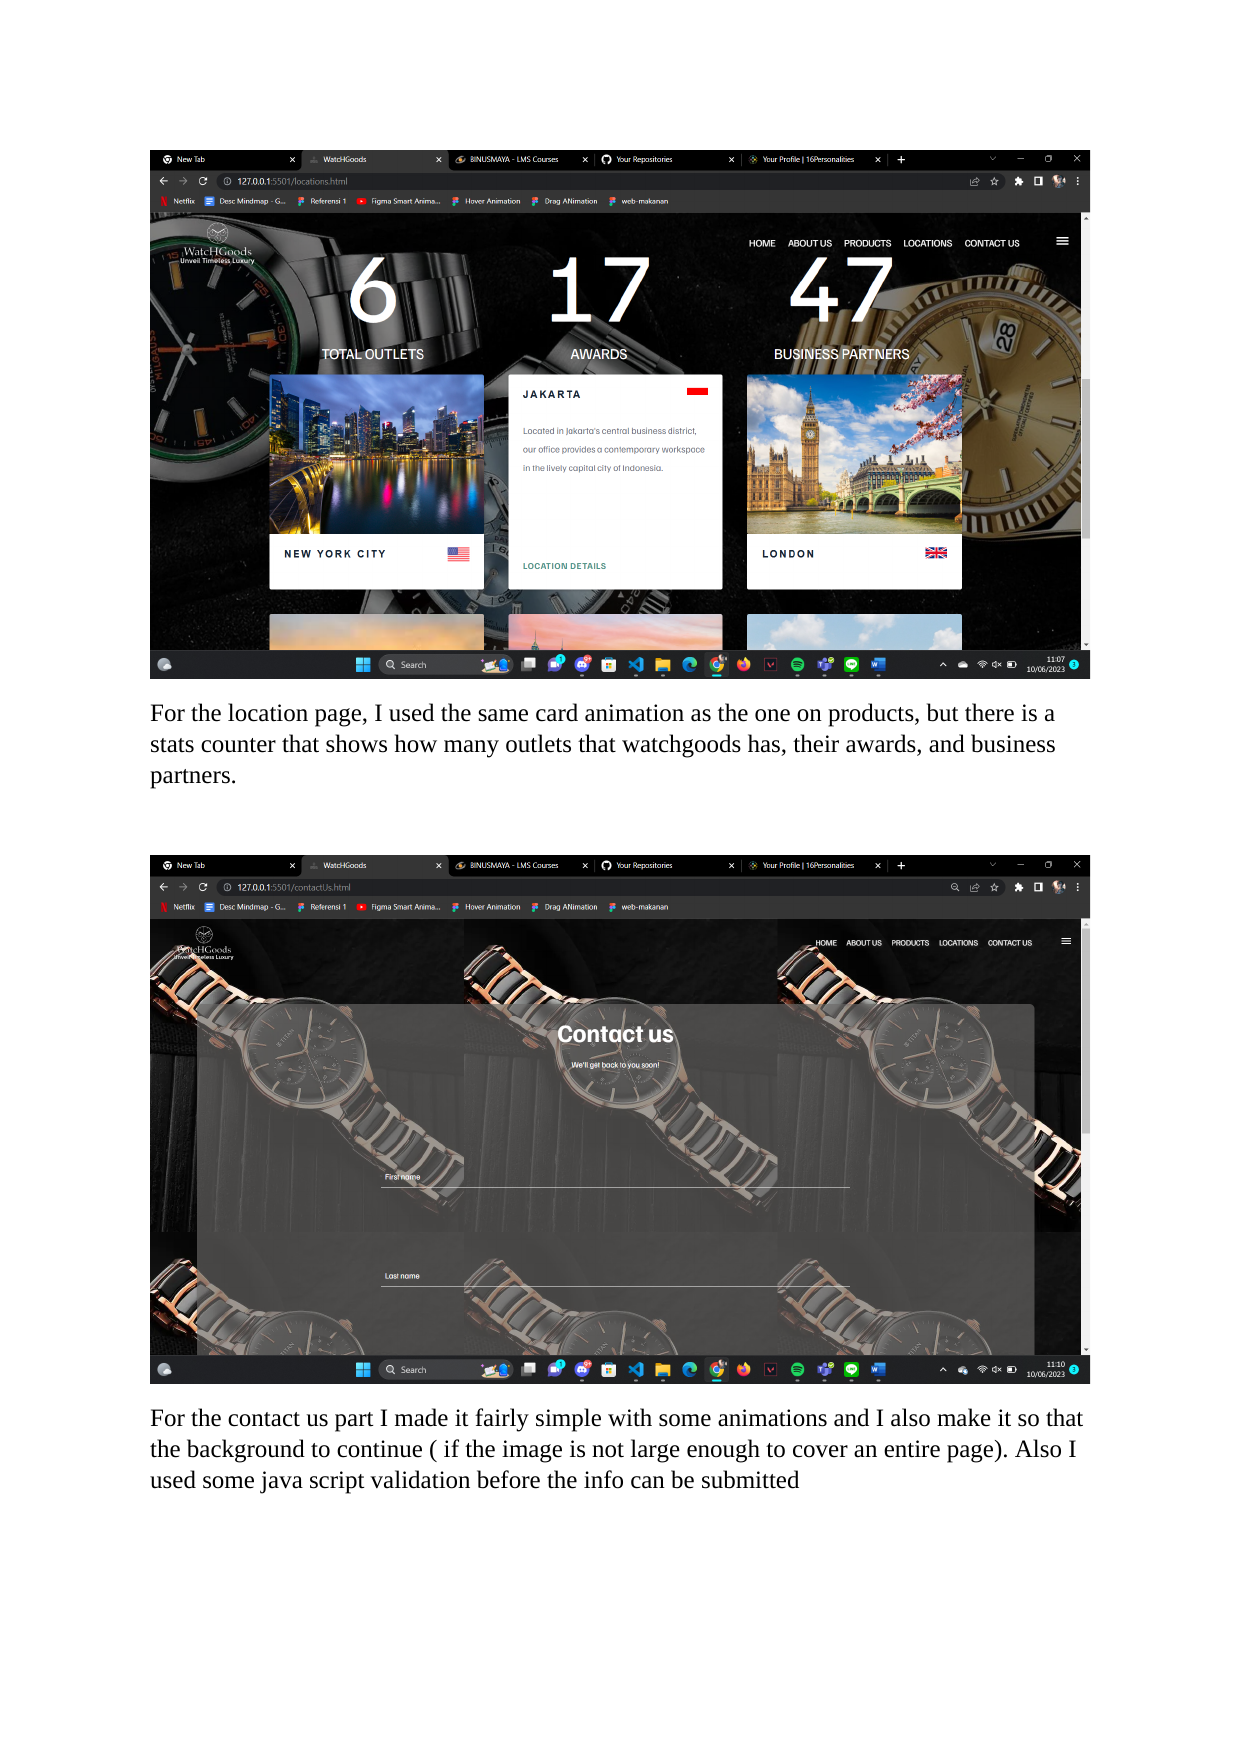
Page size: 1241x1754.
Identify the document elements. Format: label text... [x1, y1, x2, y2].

text For the contact us part I made it fairly simple with some animations and I also make it so that the background to continue ( if the image is not large enough to cover an entire page). Also I used some java script validation before the info can be submitted [150, 1403, 1090, 1494]
picture [150, 855, 1091, 1384]
picture [150, 150, 1091, 679]
text For the location page, I used the same card animation as the one on products, but there is a stats counter that shows how many outlets that watchgoods has, their awards, and business partners. [150, 698, 1090, 788]
